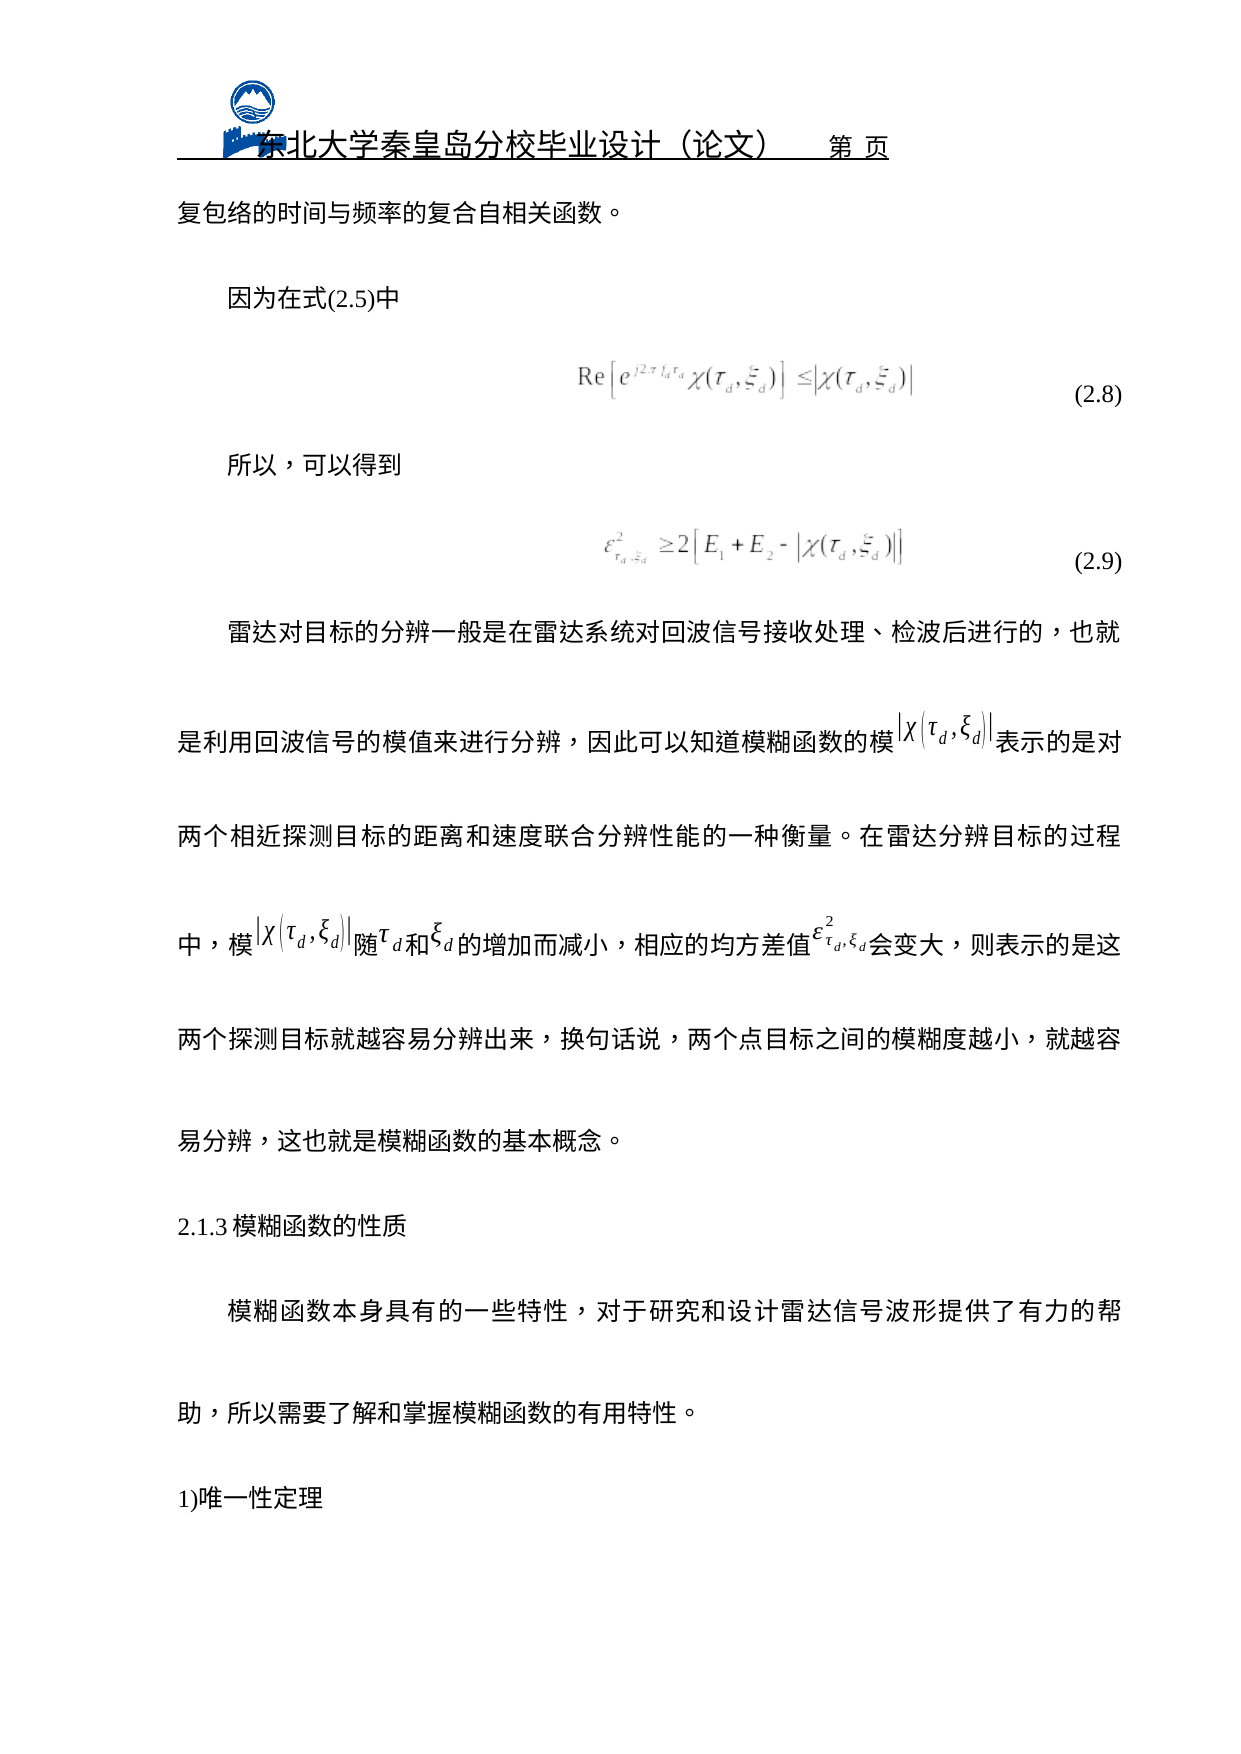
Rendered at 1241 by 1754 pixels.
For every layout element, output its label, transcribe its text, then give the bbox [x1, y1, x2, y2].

text (2.8) [177, 348, 1122, 416]
text 雷达对目标的分辨一般是在雷达系统对回波信号接收处理、检波后进行的，也就是利用回波信号的模值来进行分辨，因此可以知道模糊函数的模表示的是对两个相近探测目标的距离和速度联合分辨性能的一种衡量。在雷达分辨目标的过程中，模随和的增加而减小，相应的均方差值会变大，则表示的是这两个探测目标就越容易分辨出来，换句话说，两个点目标之间的模糊度越小，就越容易分辨，这也就是模糊函数的基本概念。 [177, 598, 1122, 1175]
text 模糊函数本身具有的一些特性，对于研究和设计雷达信号波形提供了有力的帮助，所以需要了解和掌握模糊函数的有用特性。 [177, 1277, 1122, 1447]
text 所以，可以得到 [177, 431, 1122, 498]
text 函数可以被定义为雷达信号的模糊函数。它是两个点目标回波接收信号复包络的时间与频率的复合自相关函数。 [177, 178, 1122, 246]
text 1)唯一性定理 [177, 1464, 1122, 1532]
text 2.1.3模糊函数的性质 [177, 1192, 1122, 1260]
picture [214, 79, 292, 158]
text 因为在式(2.5)中 [177, 263, 1122, 331]
text (2.9) [177, 516, 1122, 583]
